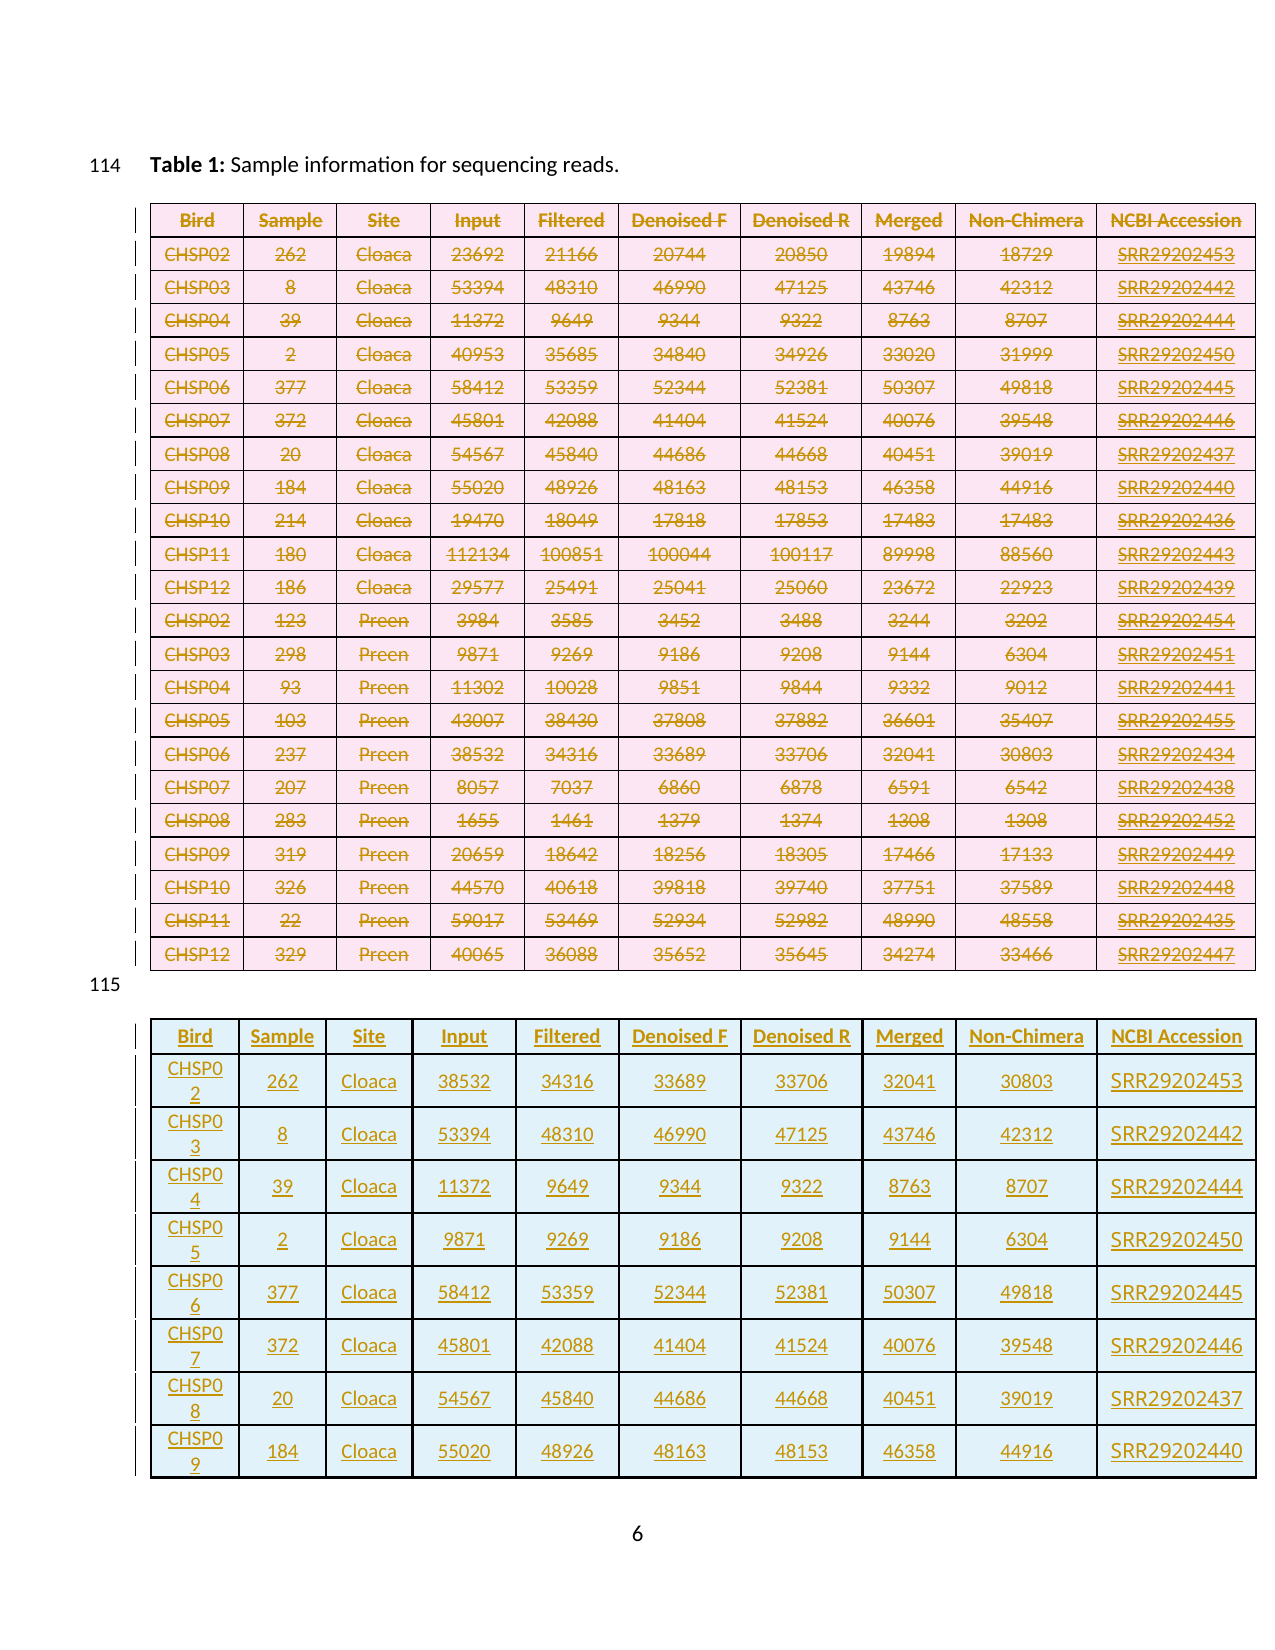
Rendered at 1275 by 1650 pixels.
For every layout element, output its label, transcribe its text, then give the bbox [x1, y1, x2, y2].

text Table 1: Sample information for sequencing reads. [150, 150, 1125, 178]
